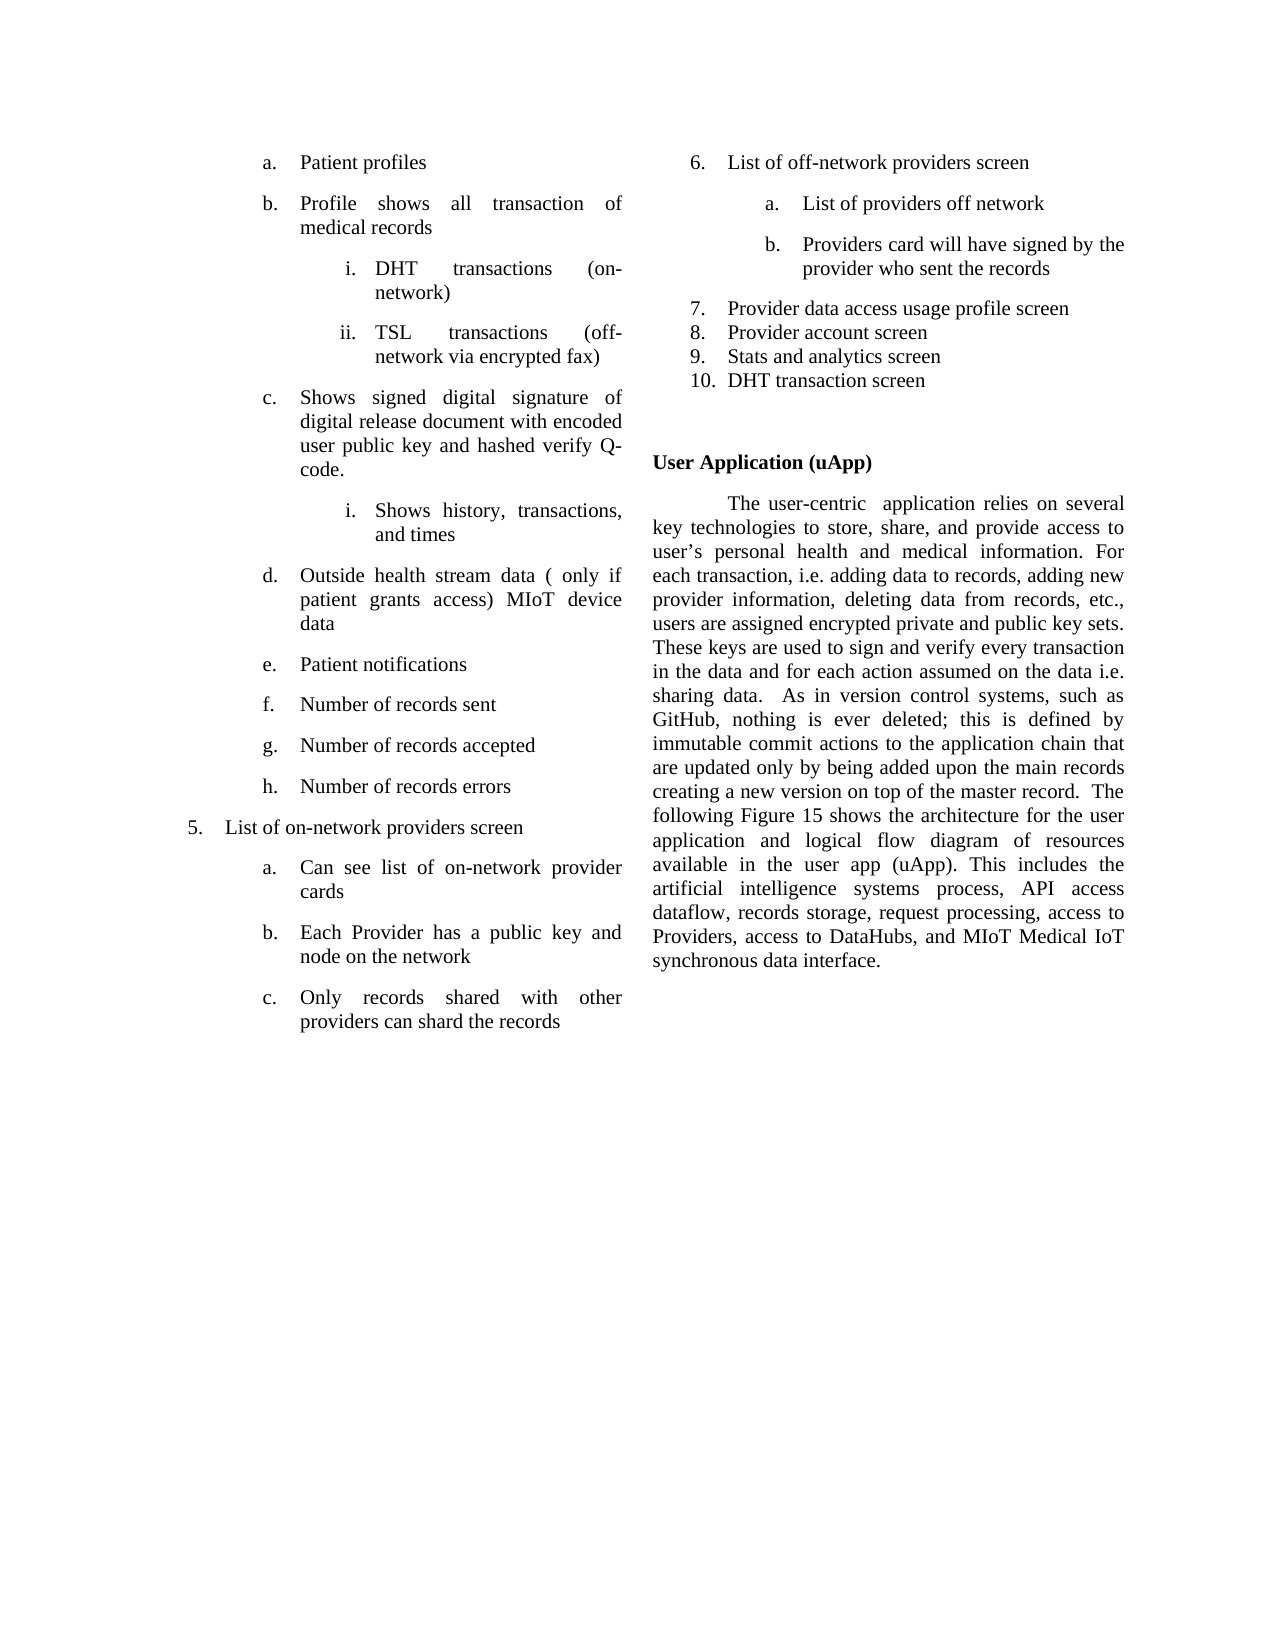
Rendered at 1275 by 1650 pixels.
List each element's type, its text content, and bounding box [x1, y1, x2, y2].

text The user-centric application relies on several key technologies to store, share, and provide access to user’s personal health and medical information. For each transaction, i.e. adding data to records, adding new provider information, deleting data from records, etc., users are assigned encrypted private and public key sets. These keys are used to sign and verify every transaction in the data and for each action assumed on the data i.e. sharing data. As in version control systems, such as GitHub, nothing is ever deleted; this is defined by immutable commit actions to the application chain that are updated only by being added upon the main records creating a new version on top of the master record. The following Figure 15 shows the architecture for the user application and logical flow diagram of resources available in the user app (uApp). This includes the artificial intelligence systems process, API access dataflow, records storage, request processing, access to Providers, access to DataHubs, and MIoT Medical IoT synchronous data interface. [652, 491, 1125, 972]
list Can see list of on-network provider cards [262, 855, 622, 903]
list Shows history, transactions, and times [356, 498, 622, 546]
list Only records shared with other providers can shard the records [262, 985, 622, 1033]
list Number of records accepted [262, 733, 622, 757]
list Shows signed digital signature of digital release document with encoded user public key and hashed verify Q-code. [262, 385, 622, 481]
list TSL transactions (off-network via encrypted fax) [356, 320, 622, 368]
list List of providers off network [765, 191, 1125, 215]
list Number of records sent [262, 692, 622, 716]
list List of on-network providers screen [187, 814, 622, 839]
list Each Provider has a public key and node on the network [262, 920, 622, 968]
subtitle User Application (uApp) [652, 450, 1125, 474]
list Patient notifications [262, 652, 622, 676]
list DHT transaction screen [690, 368, 1125, 392]
list Outside health stream data ( only if patient grants access) MIoT device data [262, 563, 622, 635]
list DHT transactions (on-network) [356, 256, 622, 304]
list Patient profiles [262, 150, 622, 174]
list Stats and analytics screen [690, 344, 1125, 368]
list Profile shows all transaction of medical records [262, 191, 622, 239]
list List of off-network providers screen [690, 150, 1125, 174]
list Provider data access usage profile screen [690, 296, 1125, 320]
list Provider account screen [690, 320, 1125, 344]
list Providers card will have signed by the provider who sent the records [765, 231, 1125, 279]
list Number of records errors [262, 774, 622, 798]
